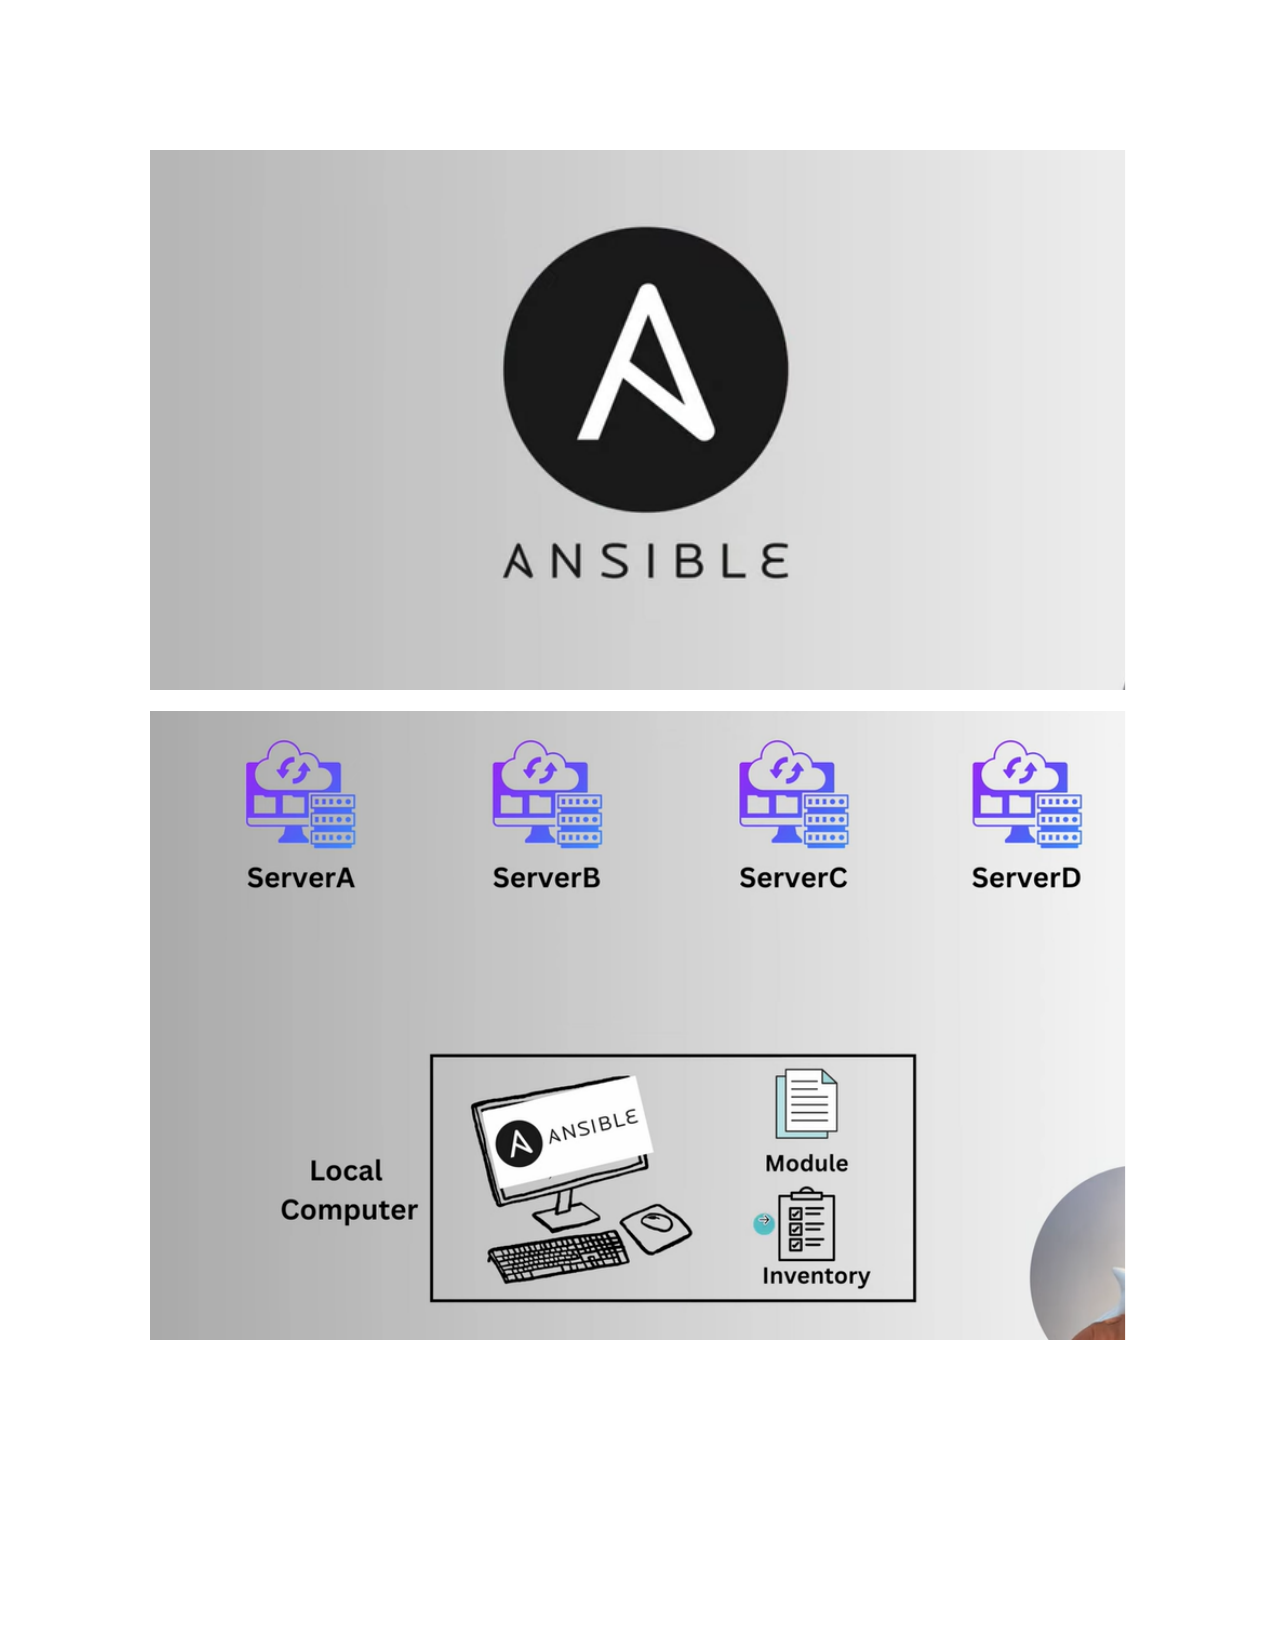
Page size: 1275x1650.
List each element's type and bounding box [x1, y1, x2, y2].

picture [150, 711, 1125, 1340]
picture [150, 150, 1125, 690]
